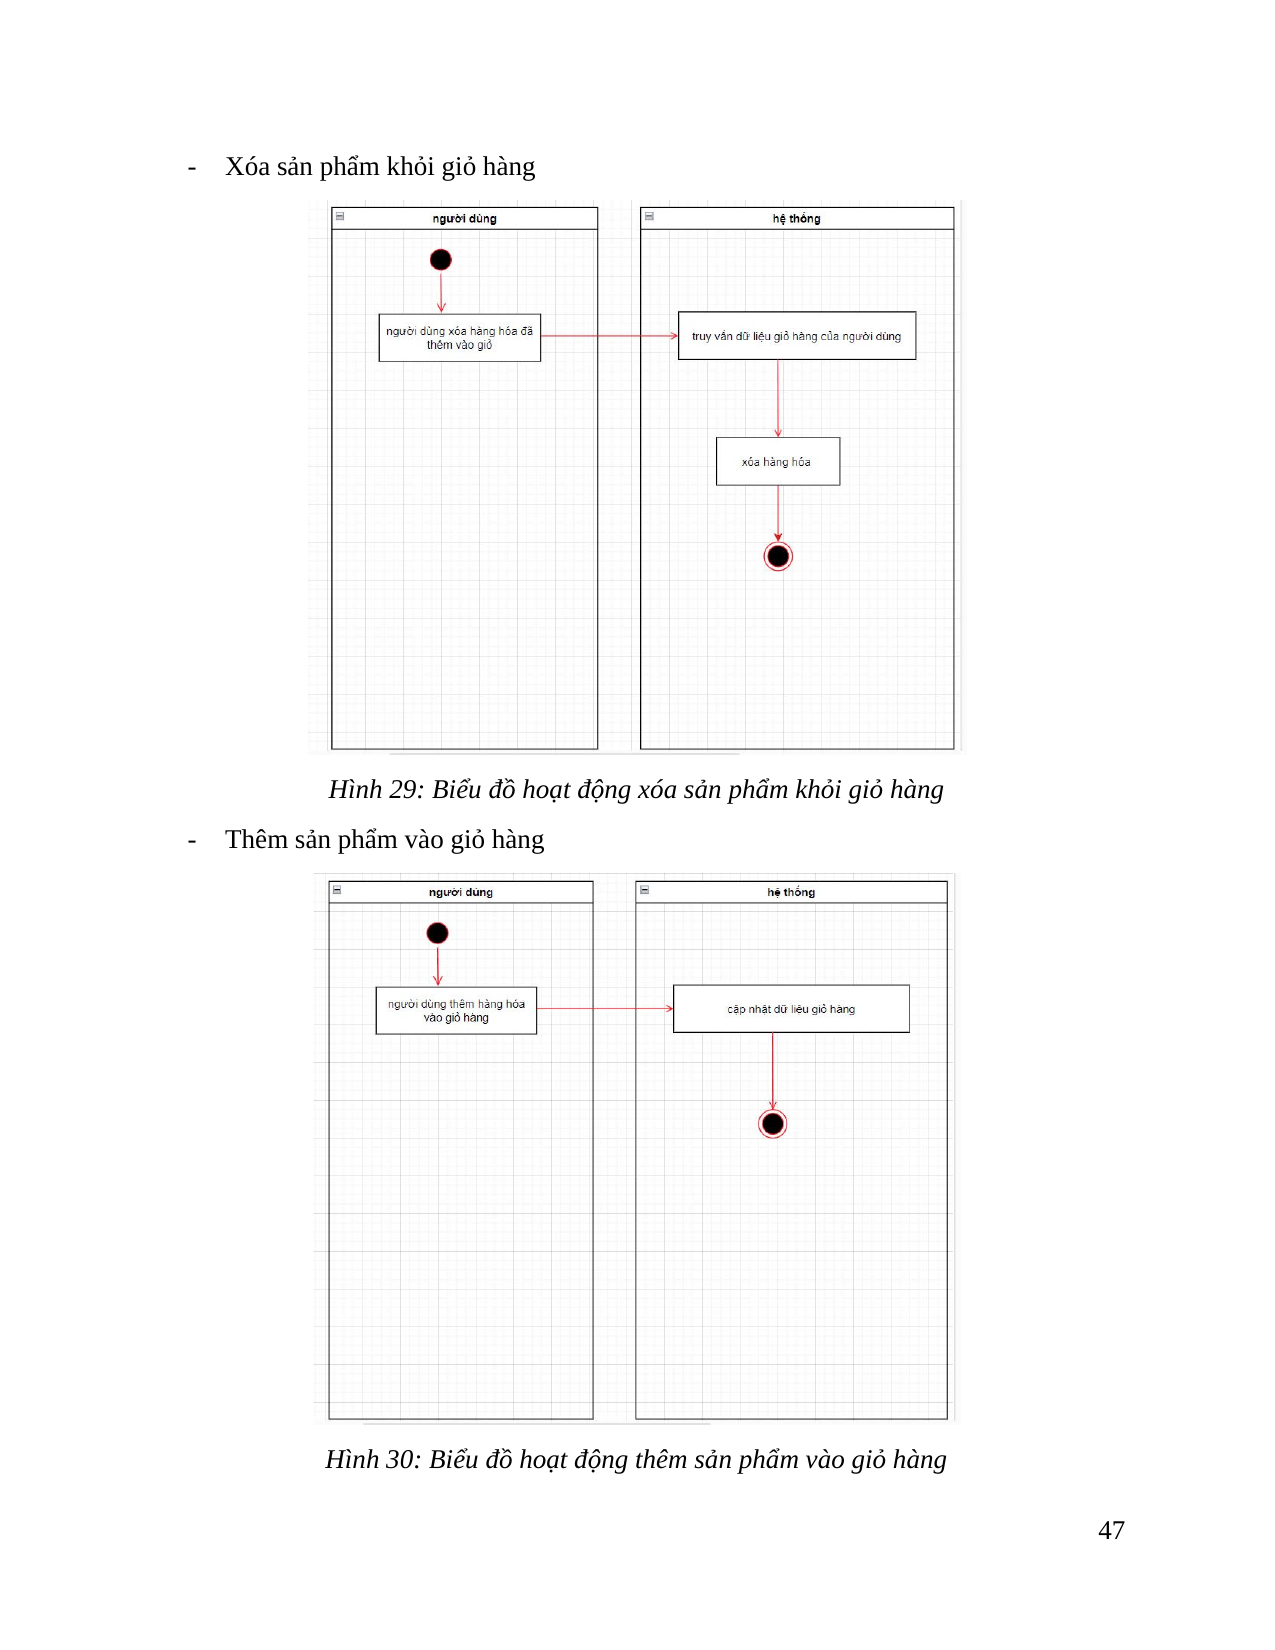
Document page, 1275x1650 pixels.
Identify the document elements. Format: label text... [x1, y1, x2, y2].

text Hình 29: Biểu đồ hoạt động xóa sản phẩm khỏi giỏ hàng [150, 773, 1125, 804]
picture [313, 873, 962, 1425]
list Thêm sản phẩm vào giỏ hàng [187, 823, 1125, 855]
text Hình 30: Biểu đồ hoạt động thêm sản phẩm vào giỏ hàng [150, 1443, 1125, 1474]
list Xóa sản phẩm khỏi giỏ hàng [187, 150, 1125, 181]
picture [308, 200, 967, 755]
